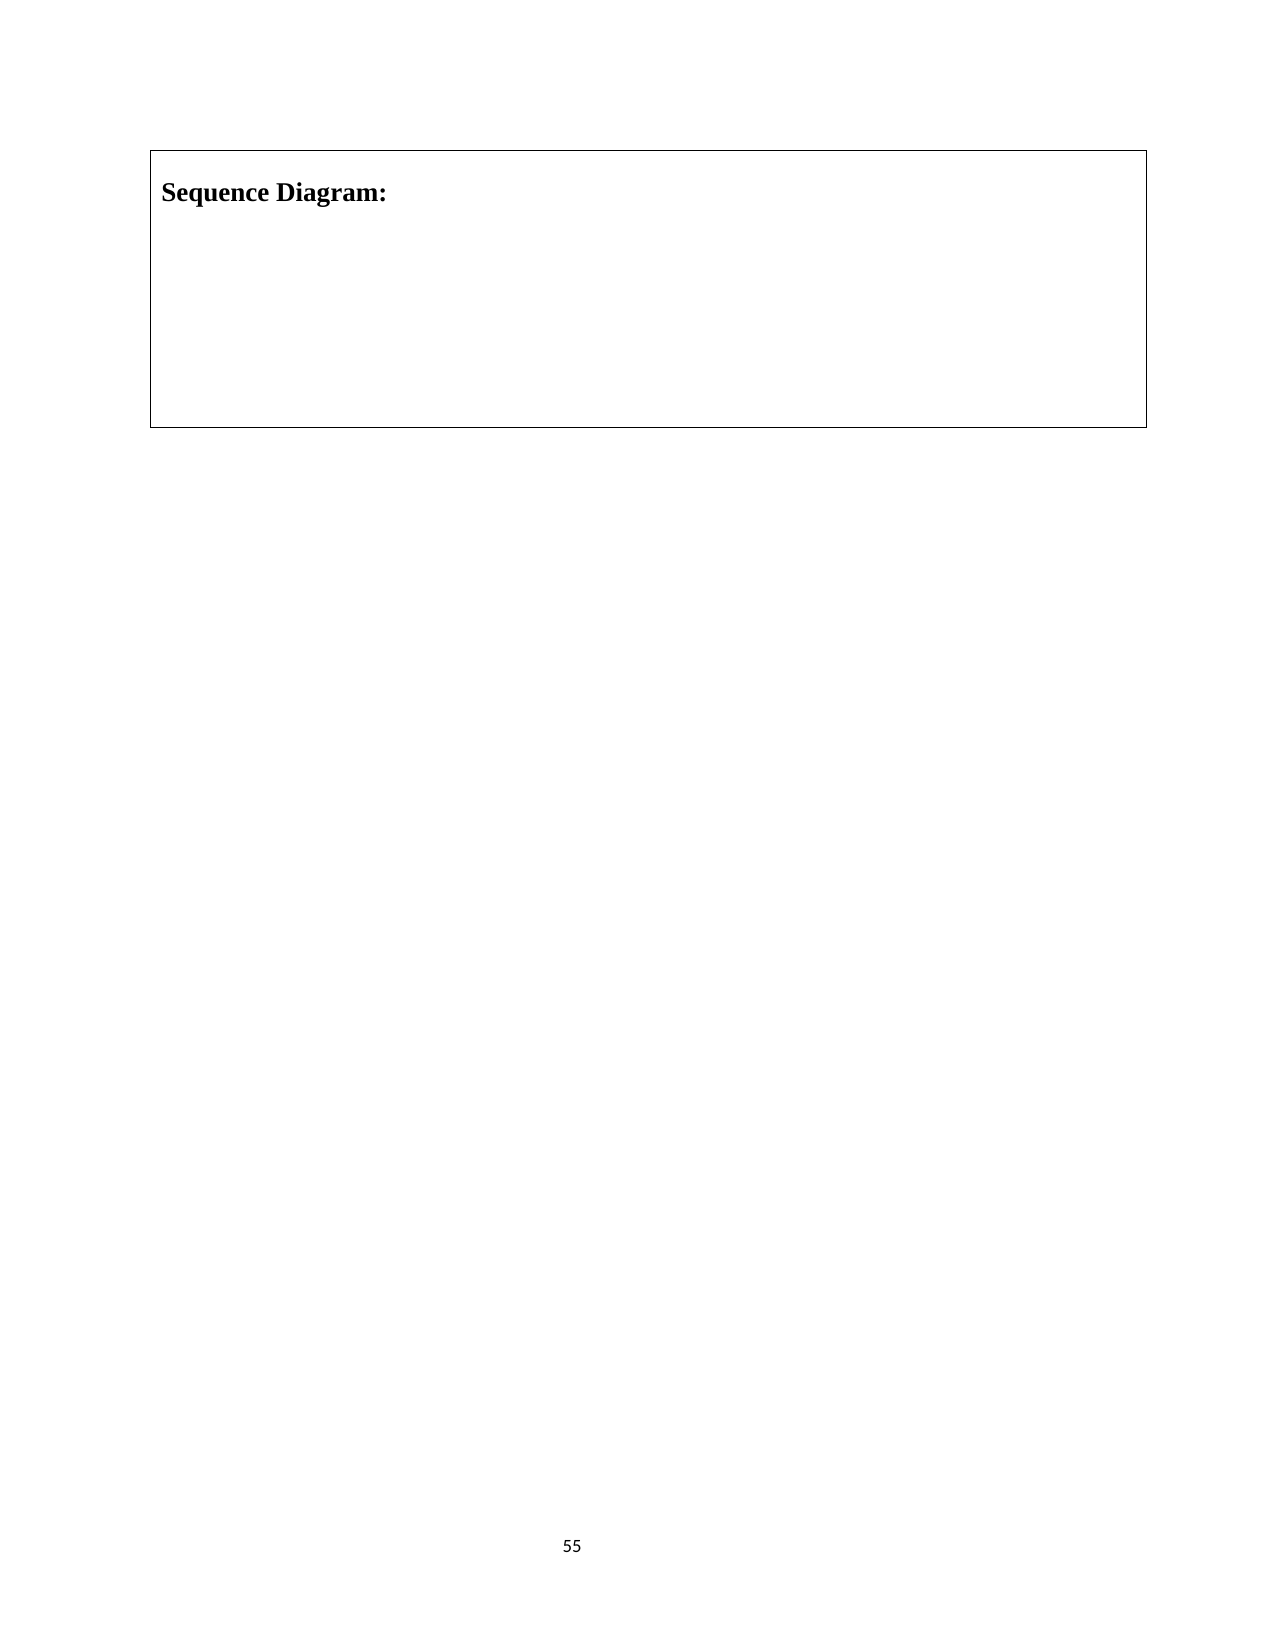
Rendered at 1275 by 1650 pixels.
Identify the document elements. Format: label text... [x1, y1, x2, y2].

table_cell Sequence Diagram: [151, 151, 1146, 427]
